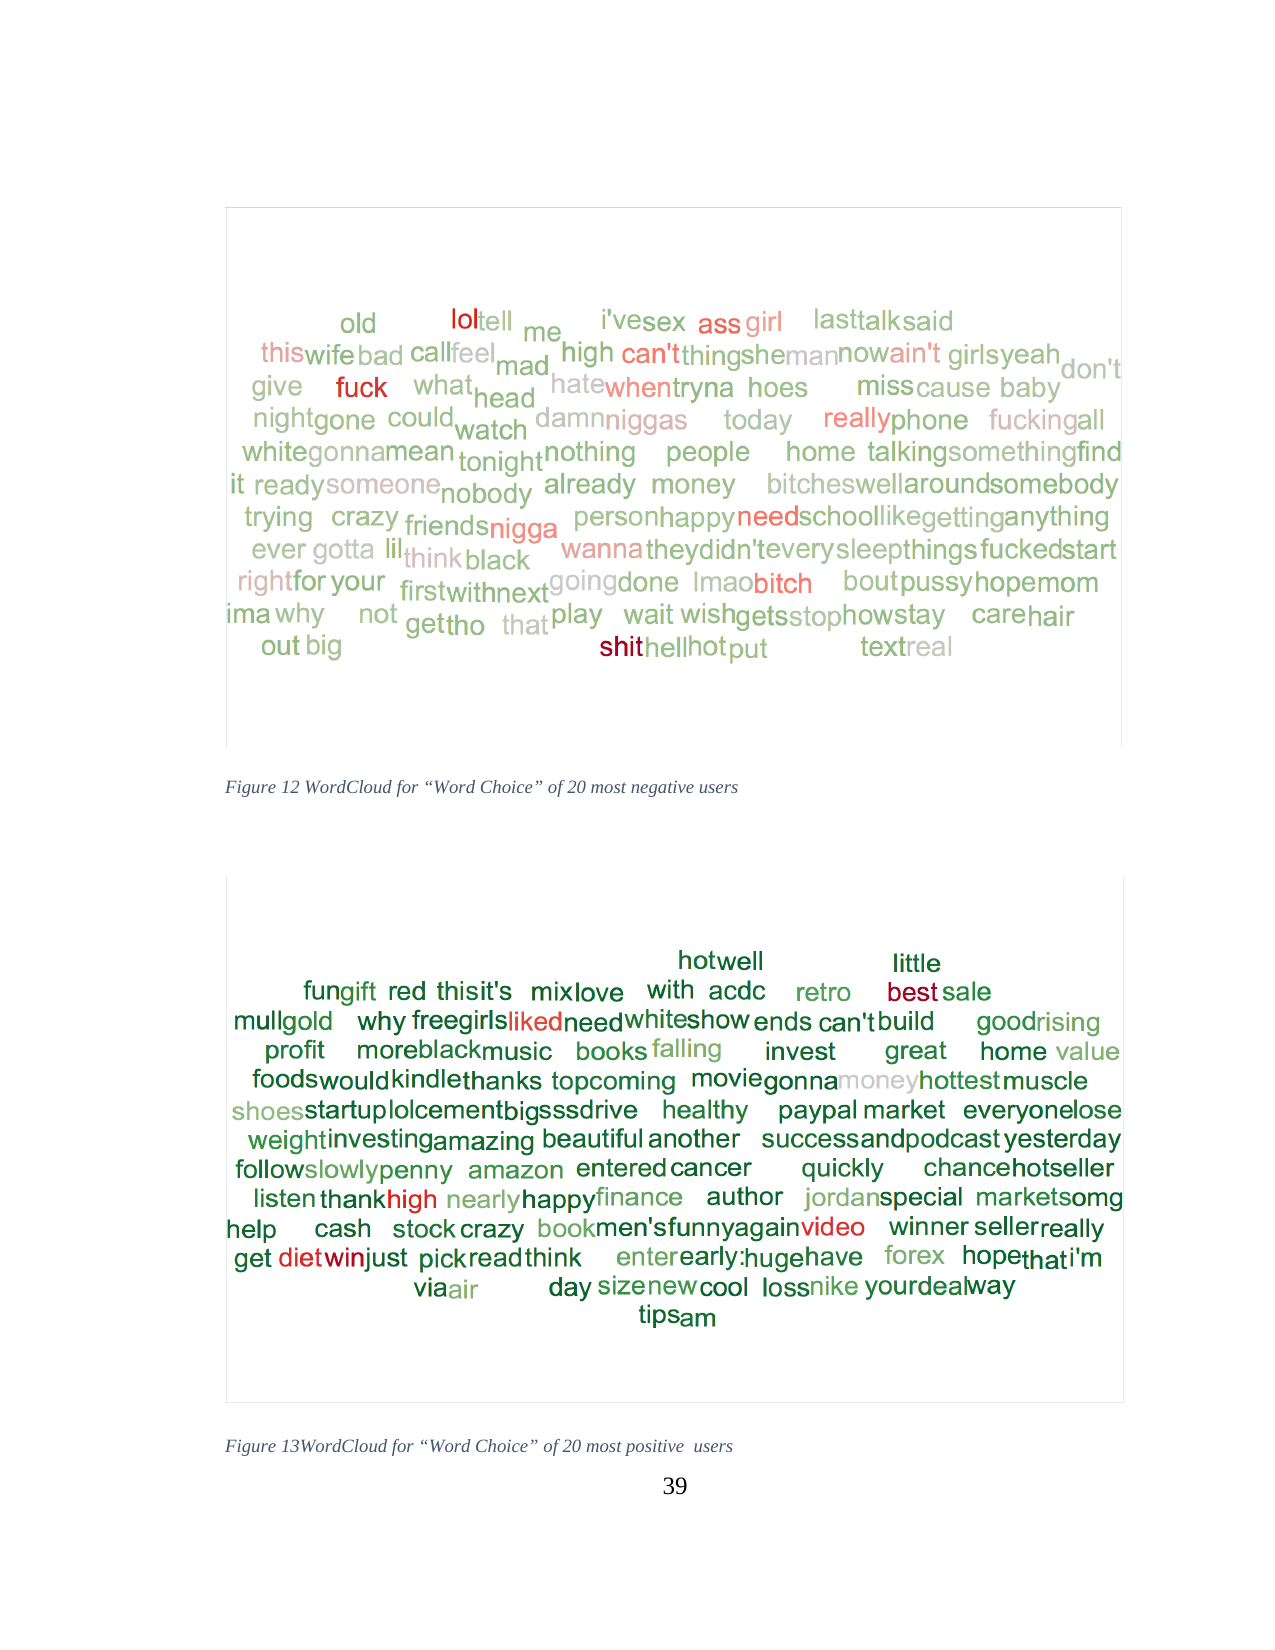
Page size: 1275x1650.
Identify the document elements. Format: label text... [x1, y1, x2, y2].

picture [225, 876, 1125, 1407]
picture [225, 207, 1125, 748]
